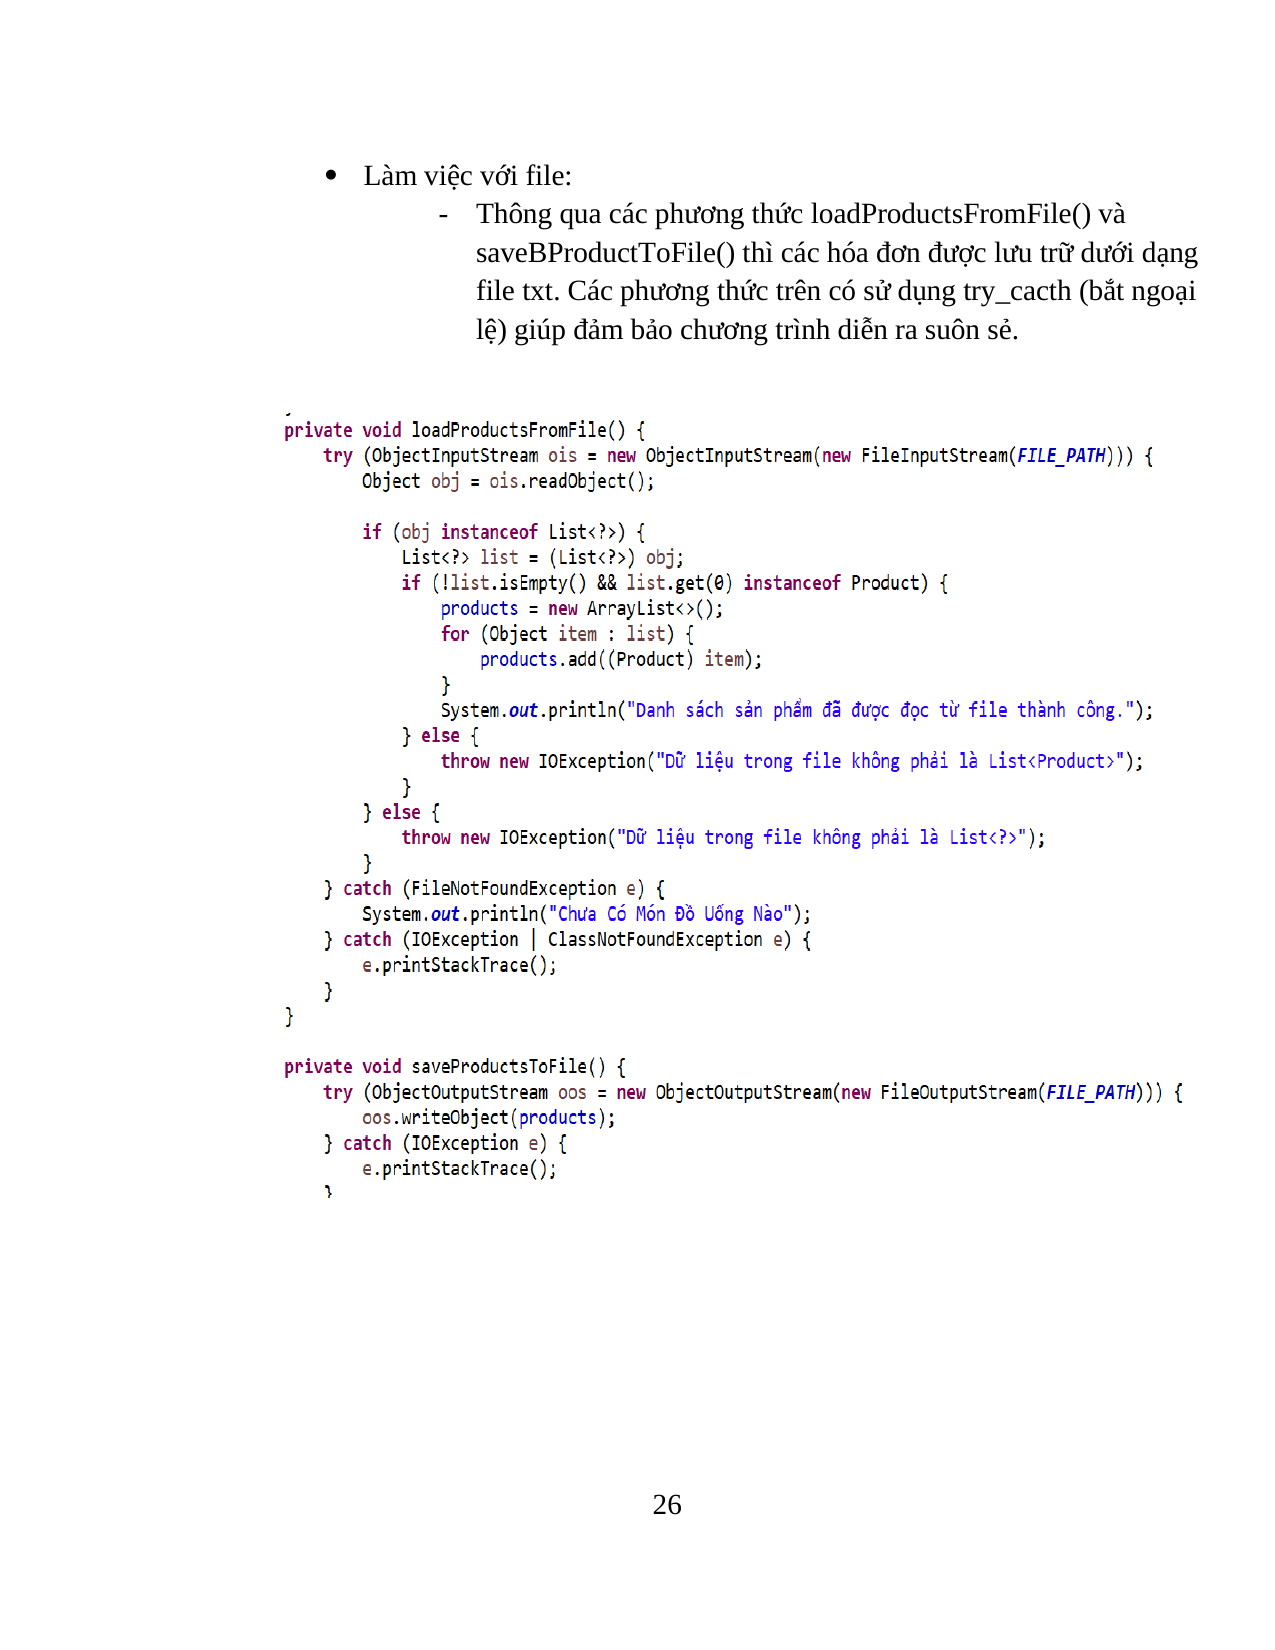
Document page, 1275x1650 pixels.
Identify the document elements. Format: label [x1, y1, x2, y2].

picture [251, 413, 1231, 1198]
